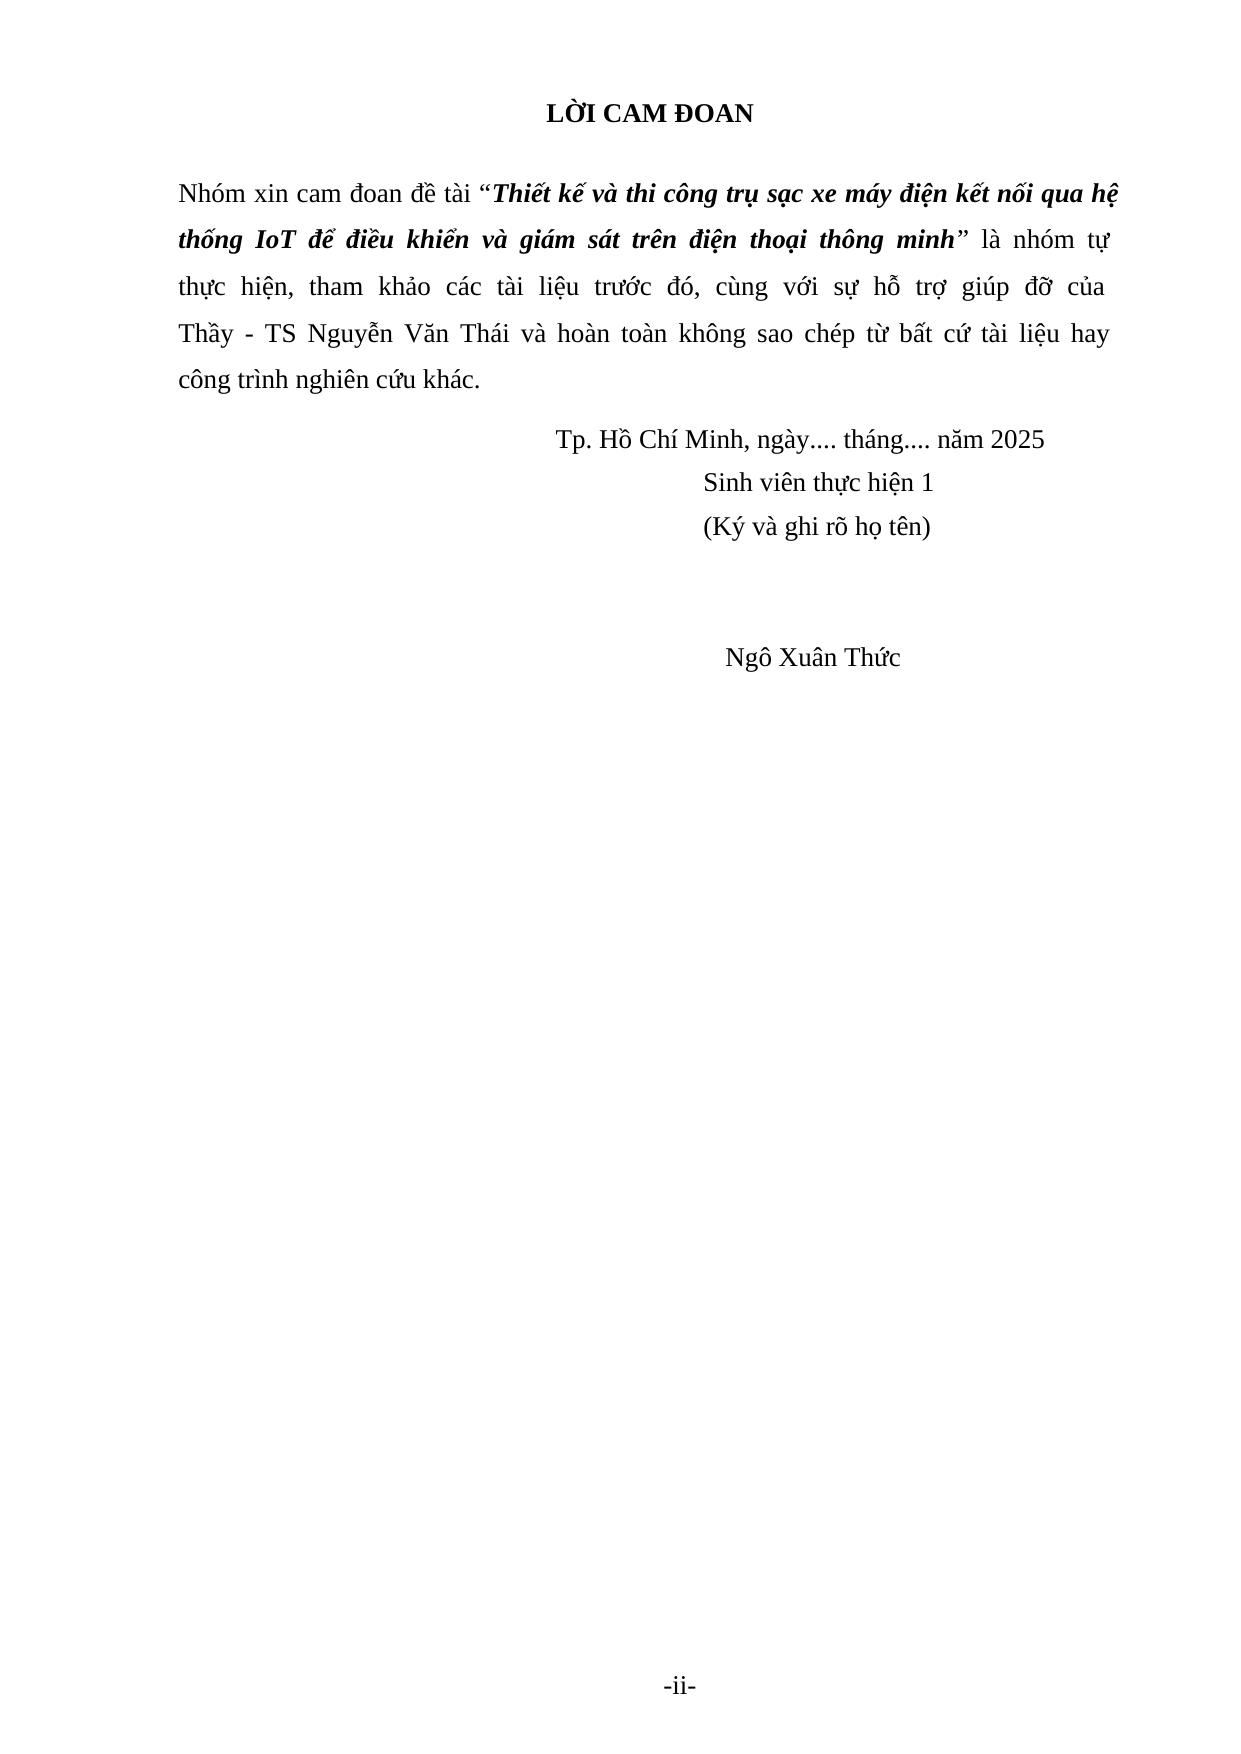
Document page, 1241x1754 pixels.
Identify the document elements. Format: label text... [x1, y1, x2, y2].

text Sinh viên thực hiện 1 [237, 466, 1122, 497]
text (Ký và ghi rõ họ tên) [237, 510, 1122, 541]
subtitle LỜI CAM ĐOAN [178, 97, 1122, 128]
text Ngô Xuân Thức [429, 641, 1122, 672]
text Nhóm xin cam đoan đề tài “Thiết kế và thi công trụ sạc xe máy điện kết nối qua hệ thống IoT để điều khiển và giám sát trên điện thoại thông minh” là nhóm tự thực hiện, tham khảo các tài liệu trước đó, cùng với sự hỗ trợ giúp đỡ của Thầy - TS Nguyễn Văn Thái và hoàn toàn không sao chép từ bất cứ tài liệu hay công trình nghiên cứu khác. [178, 177, 1122, 395]
text Tp. Hồ Chí Minh, ngày.... tháng.... năm 2025 [460, 423, 1122, 454]
